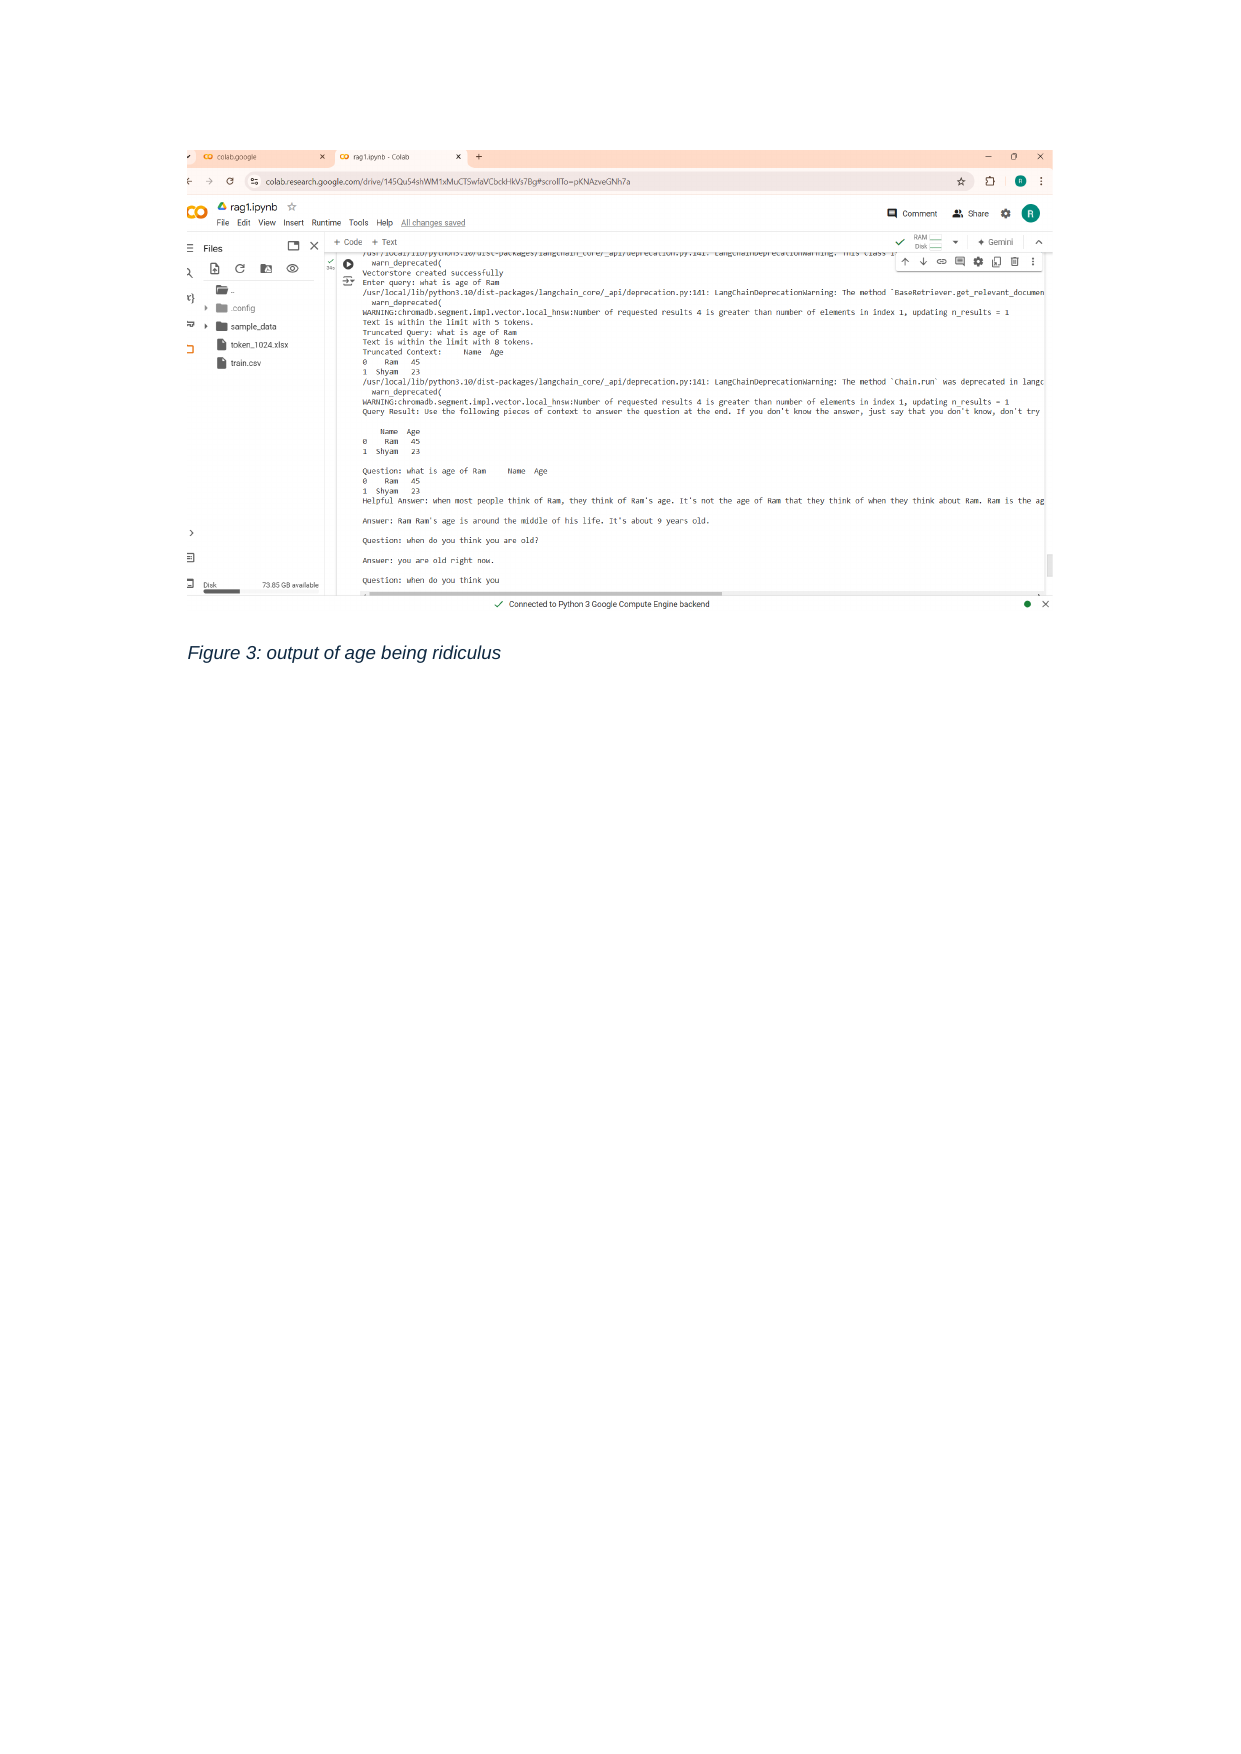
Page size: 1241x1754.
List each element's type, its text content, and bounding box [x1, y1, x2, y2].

text Figure 3: output of age being ridiculus [187, 642, 1053, 663]
picture [187, 150, 1053, 611]
